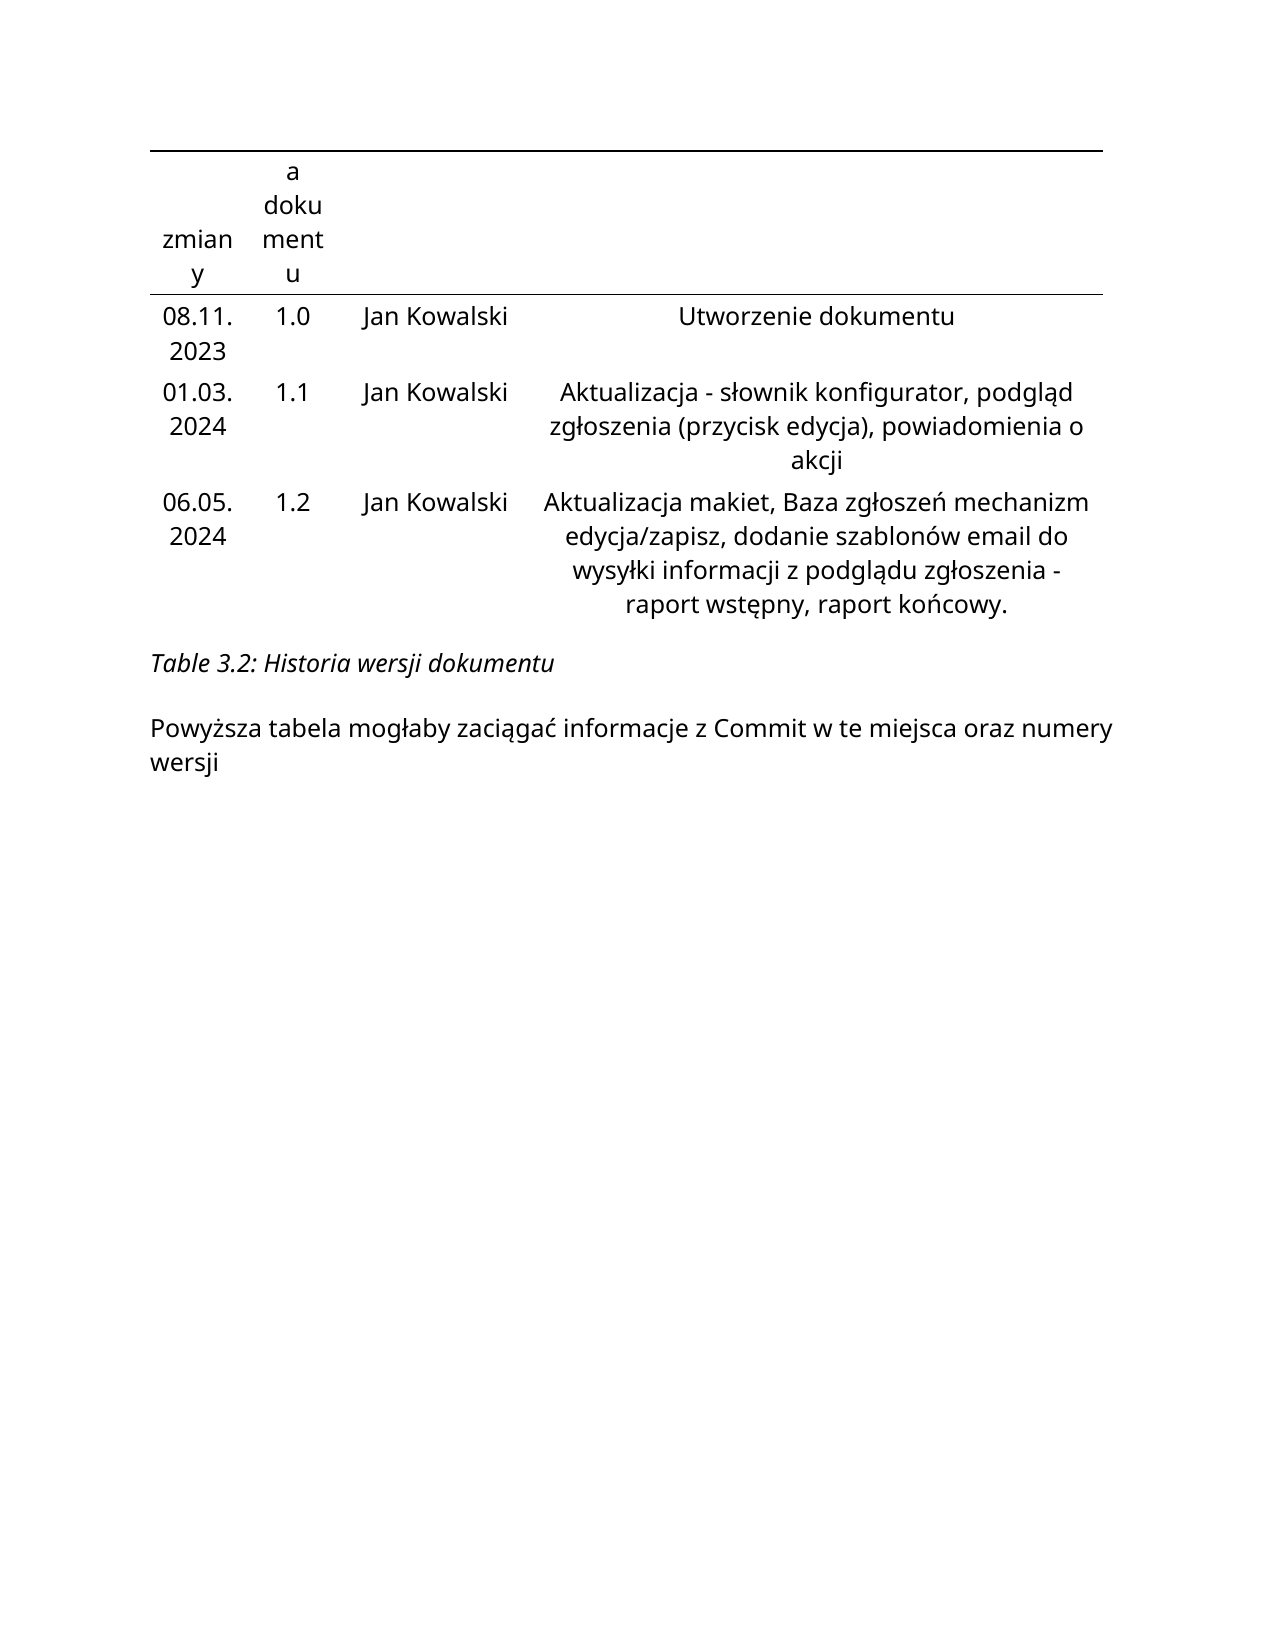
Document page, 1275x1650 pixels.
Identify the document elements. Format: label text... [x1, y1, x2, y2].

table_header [139, 150, 1114, 692]
text Powyższa tabela mogłaby zaciągać informacje z Commit w te miejsca oraz numery wersji [150, 711, 1125, 779]
